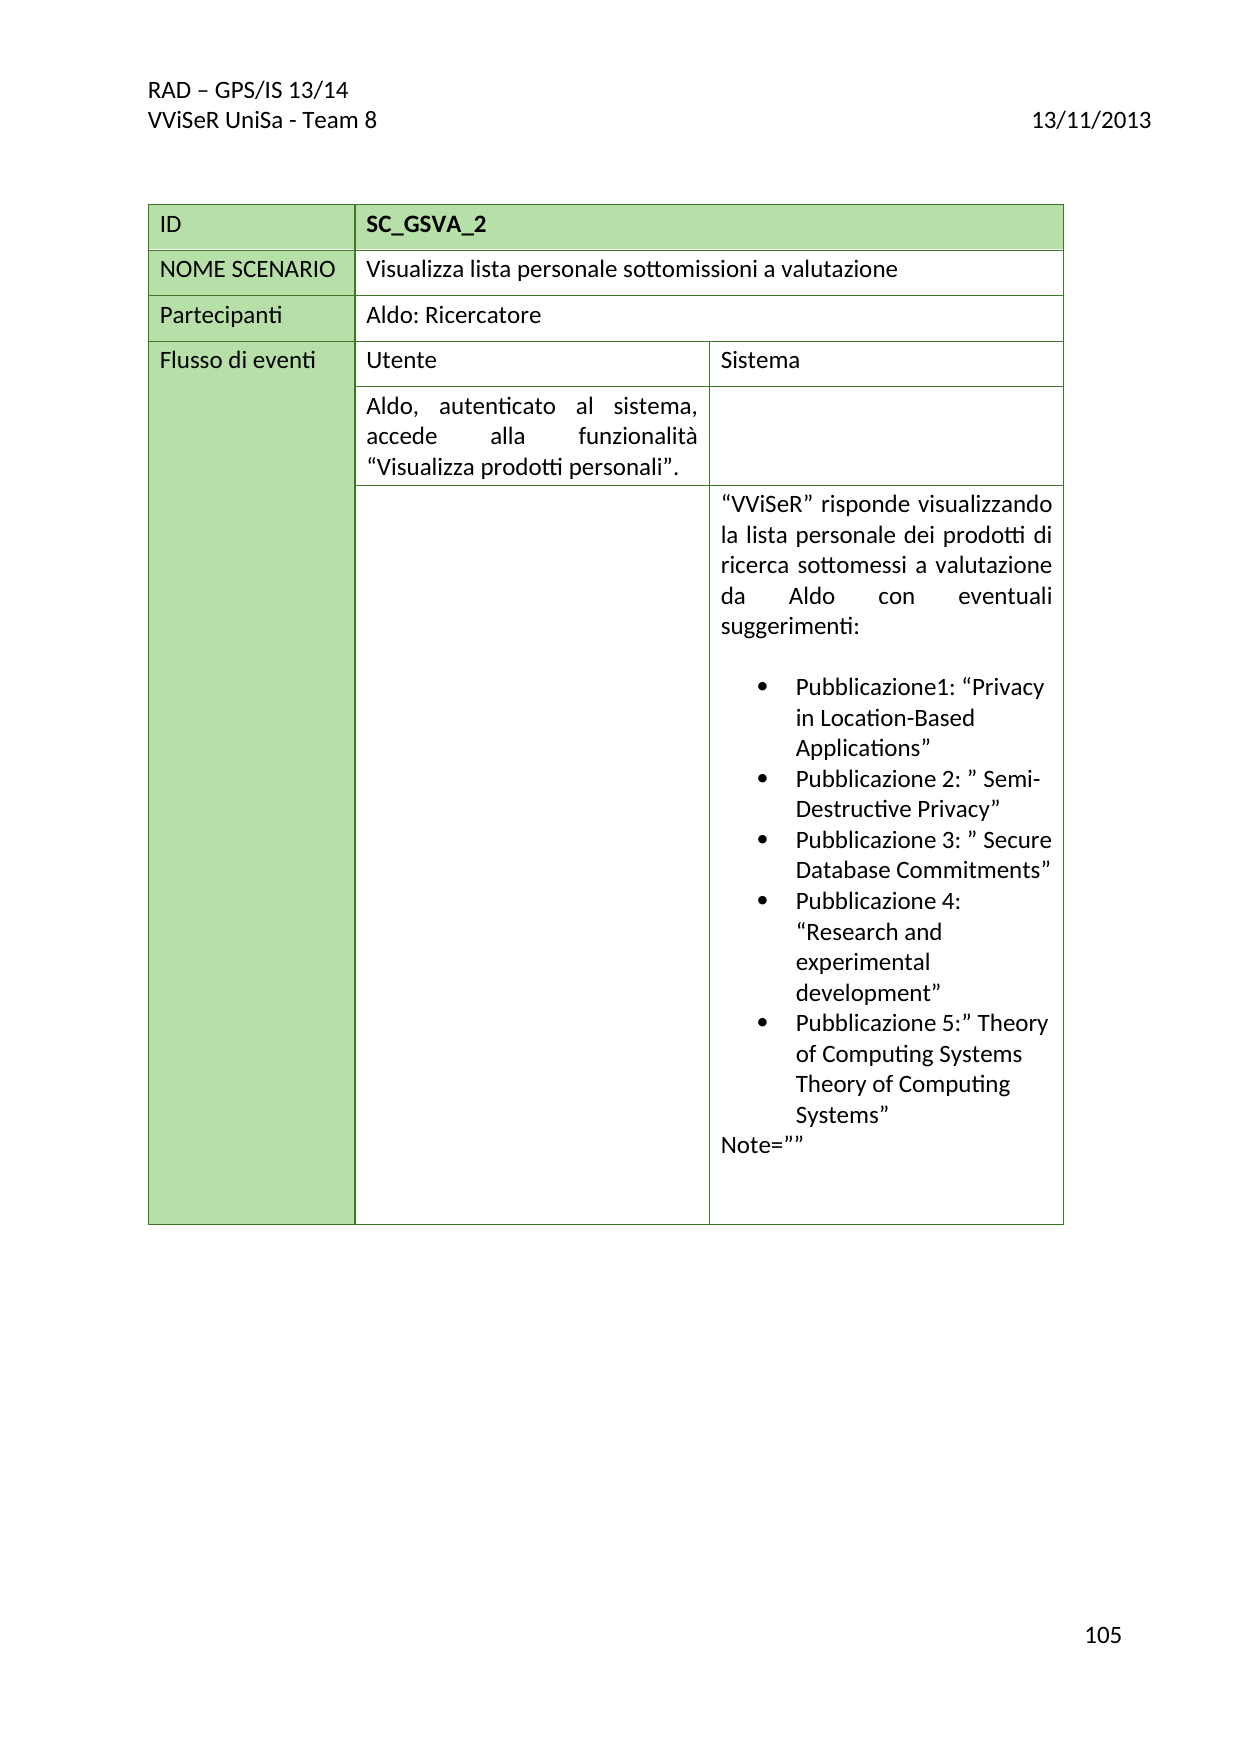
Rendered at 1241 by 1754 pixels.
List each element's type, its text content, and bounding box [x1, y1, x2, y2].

table_header SC_GSVA_2 [356, 205, 1063, 249]
table_cell “VViSeR” risponde visualizzando la lista personale dei prodotti di ricerca sottomessi a valutazione da Aldo con eventuali suggerimenti: Pubblicazione1: “Privacy in Location-Based Applications” Pubblicazione 2: ” Semi-Destructive Privacy” Pubblicazione 3: ” Secure Database Commitments” Pubblicazione 4: “Research and experimental development” Pubblicazione 5:” Theory of Computing Systems Theory of Computing Systems” Note=”” [710, 486, 1063, 1224]
table_cell Visualizza lista personale sottomissioni a valutazione [356, 251, 1063, 295]
table_cell Utente [356, 342, 709, 386]
table_header ID [149, 205, 354, 249]
table_cell [356, 486, 709, 1224]
table_cell Partecipanti [149, 296, 354, 341]
table_cell Aldo: Ricercatore [356, 296, 1063, 341]
table_cell Sistema [710, 342, 1063, 386]
table_cell Flusso di eventi [149, 342, 354, 1224]
table_cell [710, 387, 1063, 484]
table_cell Aldo, autenticato al sistema, accede alla funzionalità “Visualizza prodotti personali”. [356, 387, 709, 484]
table_cell NOME SCENARIO [149, 251, 354, 295]
